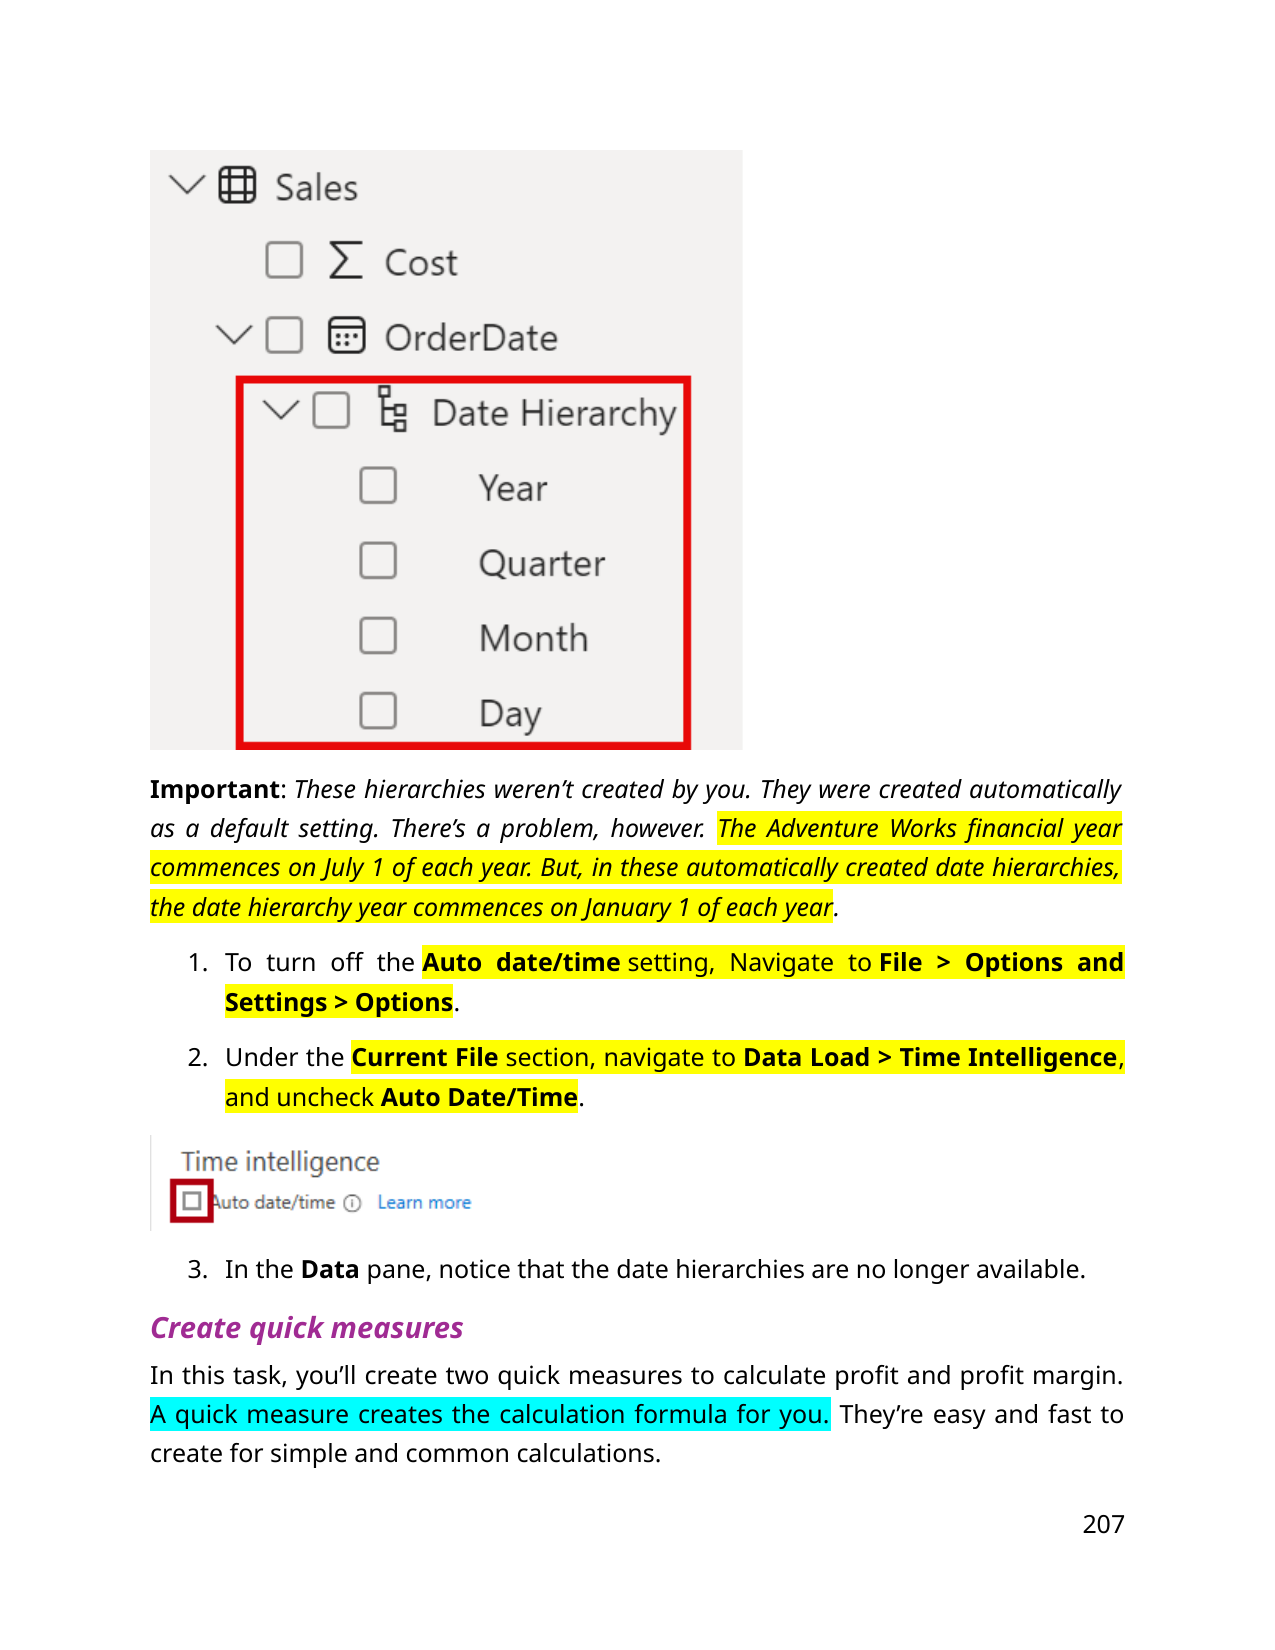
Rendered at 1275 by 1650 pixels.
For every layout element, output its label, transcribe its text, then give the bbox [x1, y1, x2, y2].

list In the Data pane, notice that the date hierarchies are no longer available. [187, 1252, 1125, 1286]
picture [150, 150, 743, 750]
text Important: These hierarchies weren’t created by you. They were created automatically as a default setting. There’s a problem, however. The Adventure Works financial year commences on July 1 of each year. But, in these automatically created date hierarchies, the date hierarchy year commences on January 1 of each year. [150, 772, 1125, 923]
text In this task, you’ll create two quick measures to calculate profit and profit margin. A quick measure creates the calculation formula for you. They’re easy and fast to create for simple and common calculations. [150, 1357, 1125, 1470]
subtitle Create quick measures [150, 1308, 1125, 1347]
list To turn off the Auto date/time setting, Navigate to File > Options and Settings > Options. [187, 945, 1125, 1018]
list Under the Current File section, navigate to Data Load > Time Intelligence, and uncheck Auto Date/Time. [187, 1040, 1125, 1113]
picture [150, 1135, 639, 1231]
